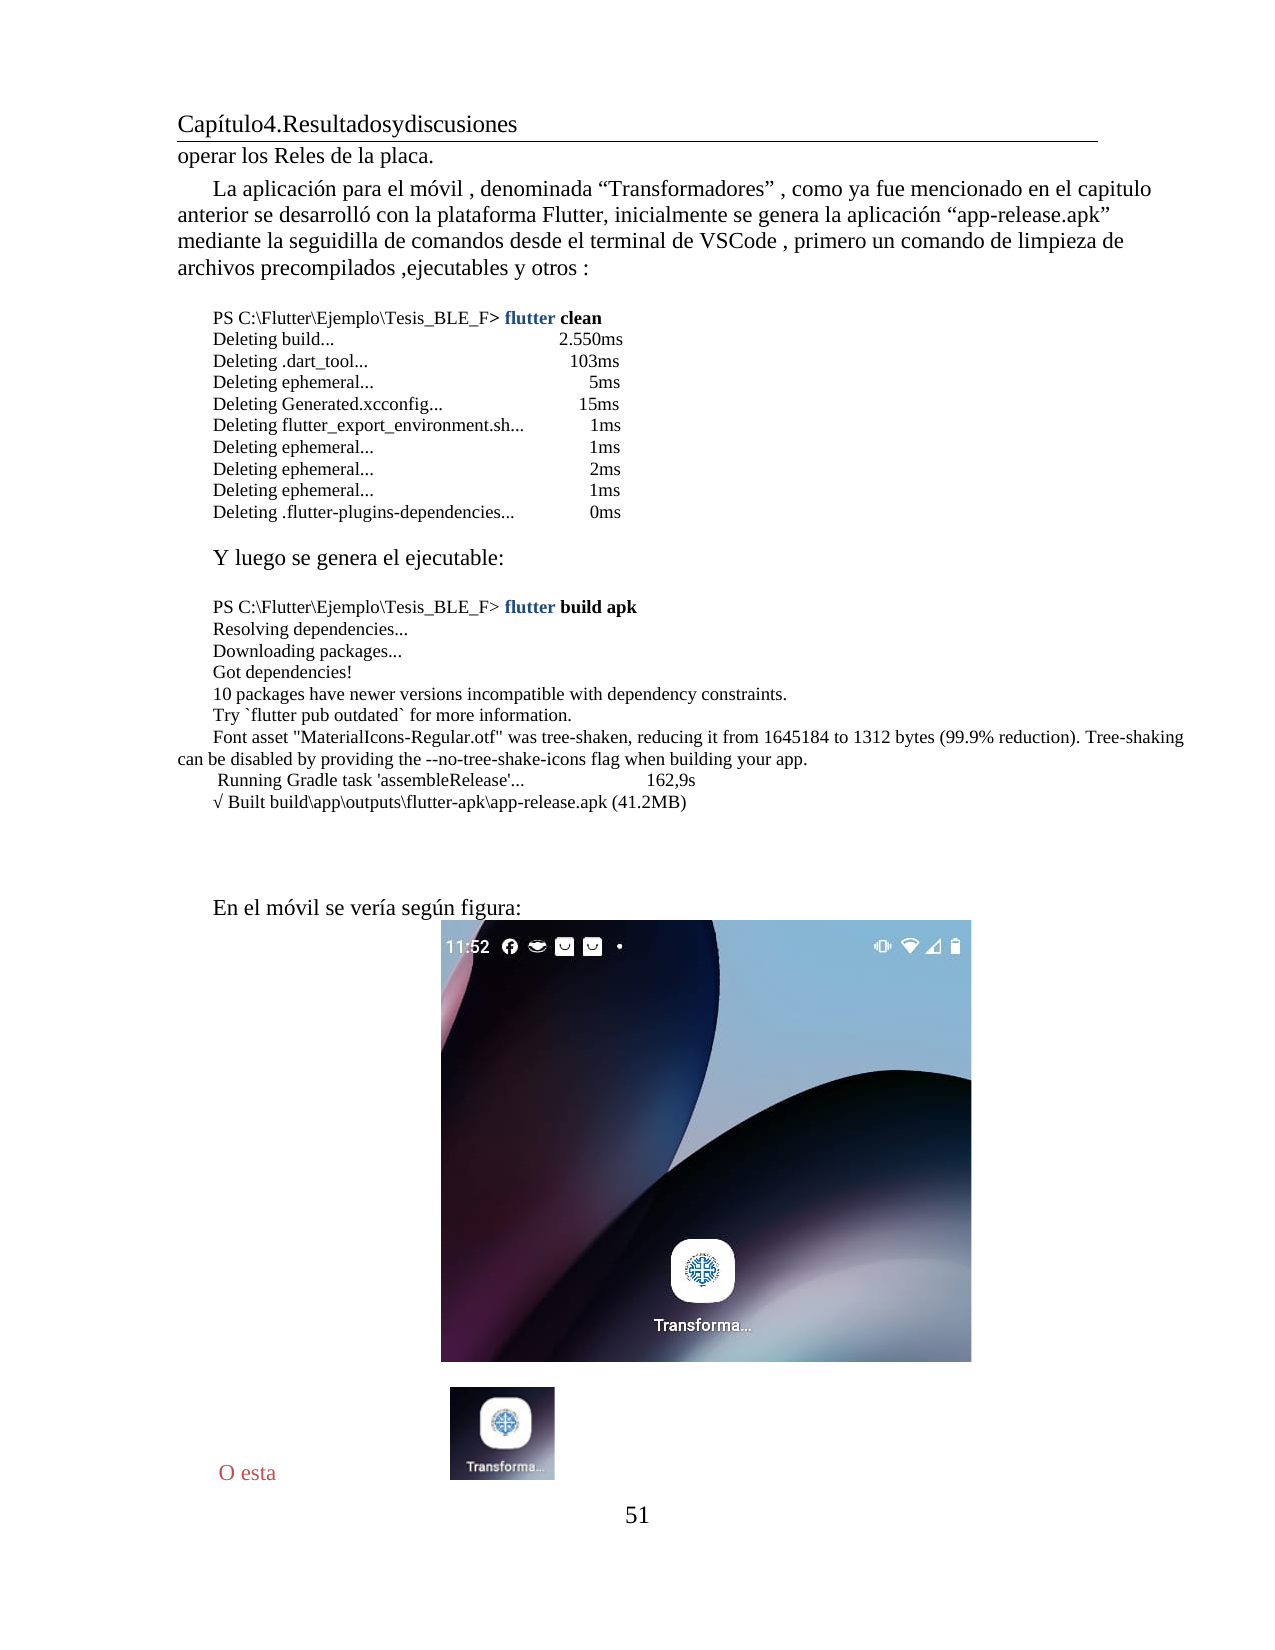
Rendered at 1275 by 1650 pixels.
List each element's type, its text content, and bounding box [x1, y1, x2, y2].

subtitle Font asset "MaterialIcons-Regular.otf" was tree-shaken, reducing it from 1645184 to 1312 bytes (99.9% reduction). Tree-shaking can be disabled by providing the --no-tree-shake-icons flag when building your app. [177, 726, 1200, 769]
subtitle √ Built build\app\outputs\flutter-apk\app-release.apk (41.2MB) [177, 791, 1200, 812]
subtitle Deleting Generated.xcconfig... 15ms [177, 393, 1200, 414]
subtitle Resolving dependencies... [177, 618, 1200, 639]
subtitle La aplicación para el móvil , denominada “Transformadores” , como ya fue mencionado en el capitulo anterior se desarrolló con la plataforma Flutter, inicialmente se genera la aplicación “app-release.apk” mediante la seguidilla de comandos desde el terminal de VSCode , primero un comando de limpieza de archivos precompilados ,ejecutables y otros : [177, 175, 1200, 280]
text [177, 142, 1098, 168]
subtitle Deleting .flutter-plugins-dependencies... 0ms [177, 501, 1200, 522]
picture [441, 920, 972, 1362]
subtitle Deleting ephemeral... 2ms [177, 457, 1200, 479]
subtitle En el móvil se vería según figura: [177, 894, 1200, 920]
subtitle Deleting ephemeral... 1ms [177, 479, 1200, 501]
subtitle Deleting flutter_export_environment.sh... 1ms [177, 414, 1200, 436]
subtitle Y luego se genera el ejecutable: [177, 544, 1200, 570]
subtitle O esta [177, 1388, 1200, 1485]
subtitle Running Gradle task 'assembleRelease'... 162,9s [177, 769, 1200, 791]
subtitle Deleting ephemeral... 1ms [177, 436, 1200, 457]
picture [450, 1387, 555, 1480]
subtitle Deleting ephemeral... 5ms [177, 371, 1200, 393]
subtitle PS C:\Flutter\Ejemplo\Tesis_BLE_F> flutter clean [177, 307, 1200, 328]
subtitle 10 packages have newer versions incompatible with dependency constraints. [177, 683, 1200, 704]
subtitle Deleting .dart_tool... 103ms [177, 350, 1200, 371]
subtitle Deleting build... 2.550ms [177, 328, 1200, 350]
subtitle Downloading packages... [177, 639, 1200, 661]
subtitle Got dependencies! [177, 661, 1200, 683]
subtitle Try `flutter pub outdated` for more information. [177, 704, 1200, 726]
subtitle PS C:\Flutter\Ejemplo\Tesis_BLE_F> flutter build apk [177, 596, 1200, 618]
